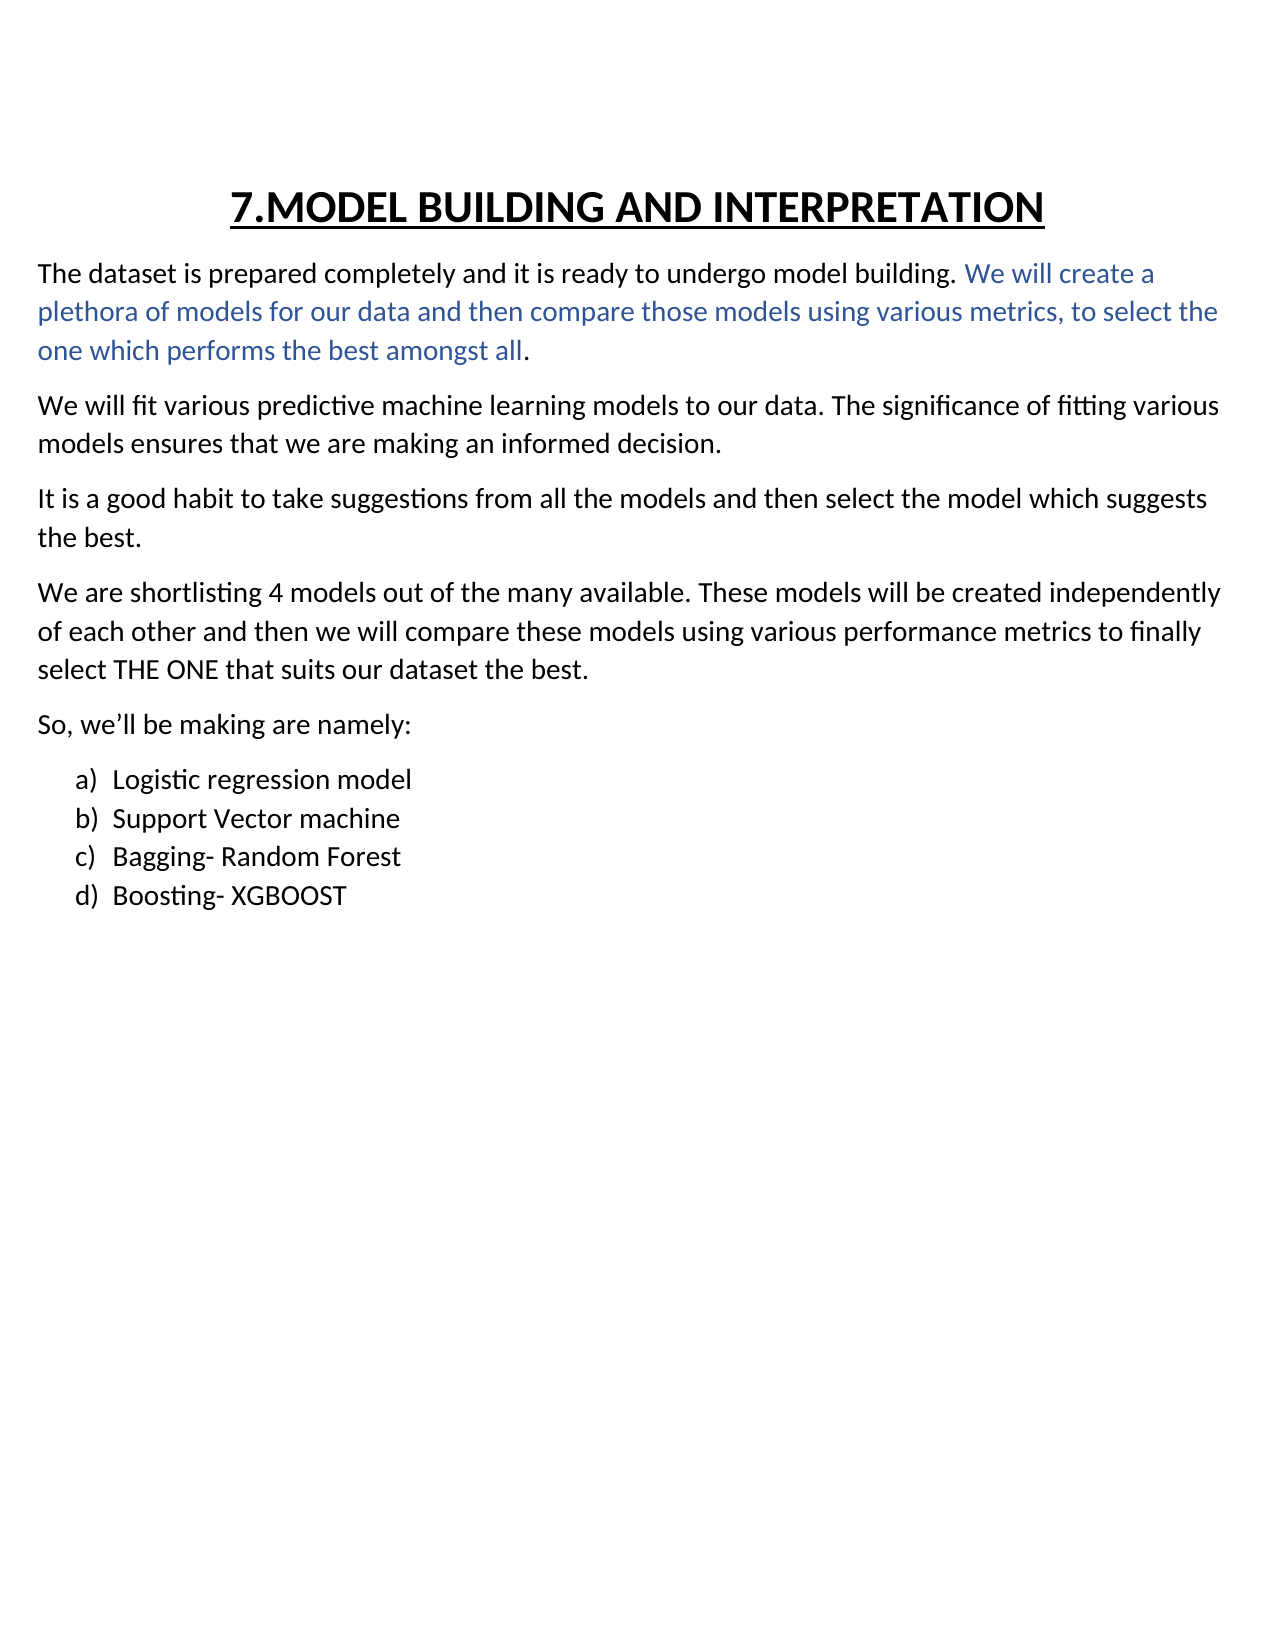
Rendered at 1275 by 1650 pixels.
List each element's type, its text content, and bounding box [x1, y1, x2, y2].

text The dataset is prepared completely and it is ready to undergo model building. We will create a plethora of models for our data and then compare those models using various metrics, to select the one which performs the best amongst all. [37, 255, 1237, 368]
list Support Vector machine [75, 800, 1237, 835]
list Bagging- Random Forest [75, 838, 1237, 874]
list Logistic regression model [75, 761, 1237, 797]
list Boosting- XGBOOST [75, 877, 1237, 912]
text It is a good habit to take suggestions from all the models and then select the model which suggests the best. [37, 481, 1237, 555]
text So, we’ll be making are namely: [37, 706, 1237, 742]
text We will fit various predictive machine learning models to our data. The significance of fitting various models ensures that we are making an informed decision. [37, 387, 1237, 461]
text We are shortlisting 4 models out of the many available. These models will be created independently of each other and then we will compare these models using various performance metrics to finally select THE ONE that suits our dataset the best. [37, 574, 1237, 687]
text 7.MODEL BUILDING AND INTERPRETATION [37, 178, 1237, 234]
